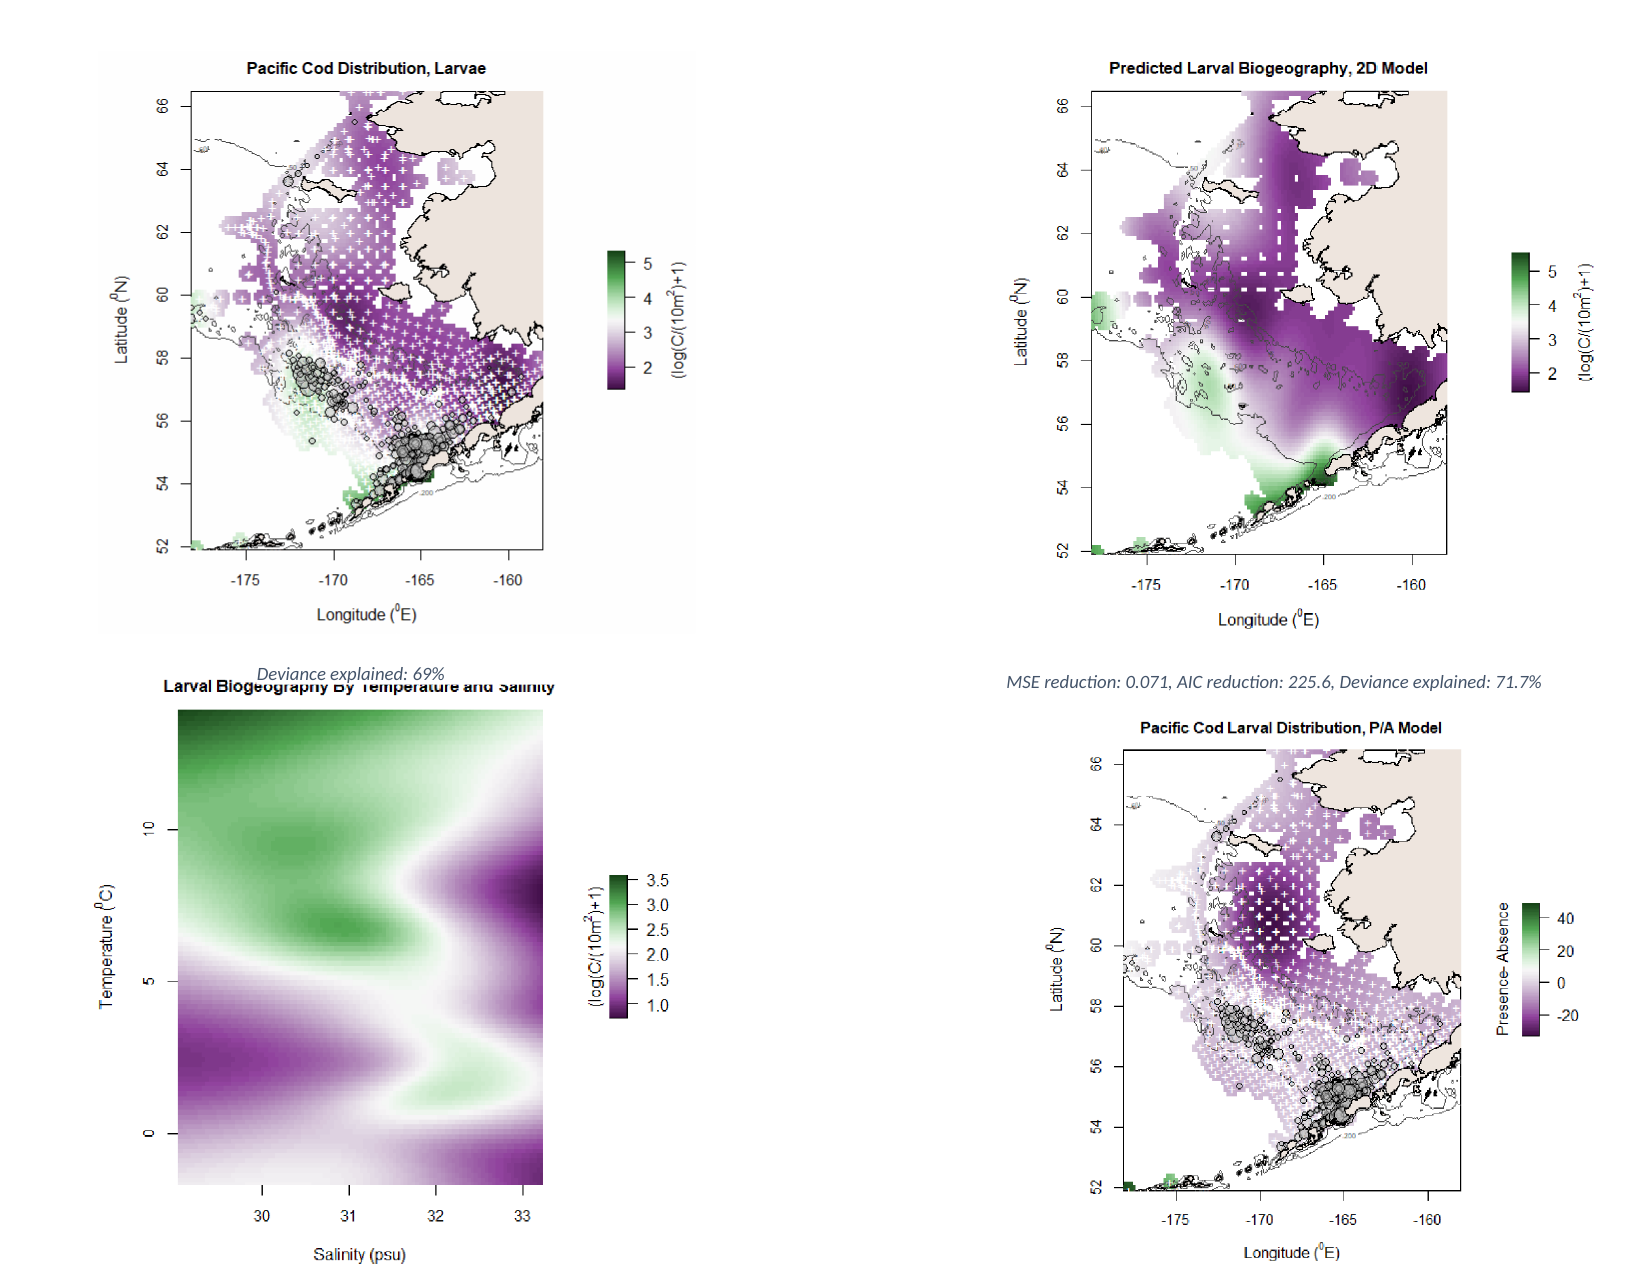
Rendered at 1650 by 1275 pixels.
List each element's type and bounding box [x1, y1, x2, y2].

picture [87, 665, 683, 1275]
picture [1041, 708, 1595, 1273]
picture [1001, 50, 1600, 641]
picture [98, 51, 696, 634]
